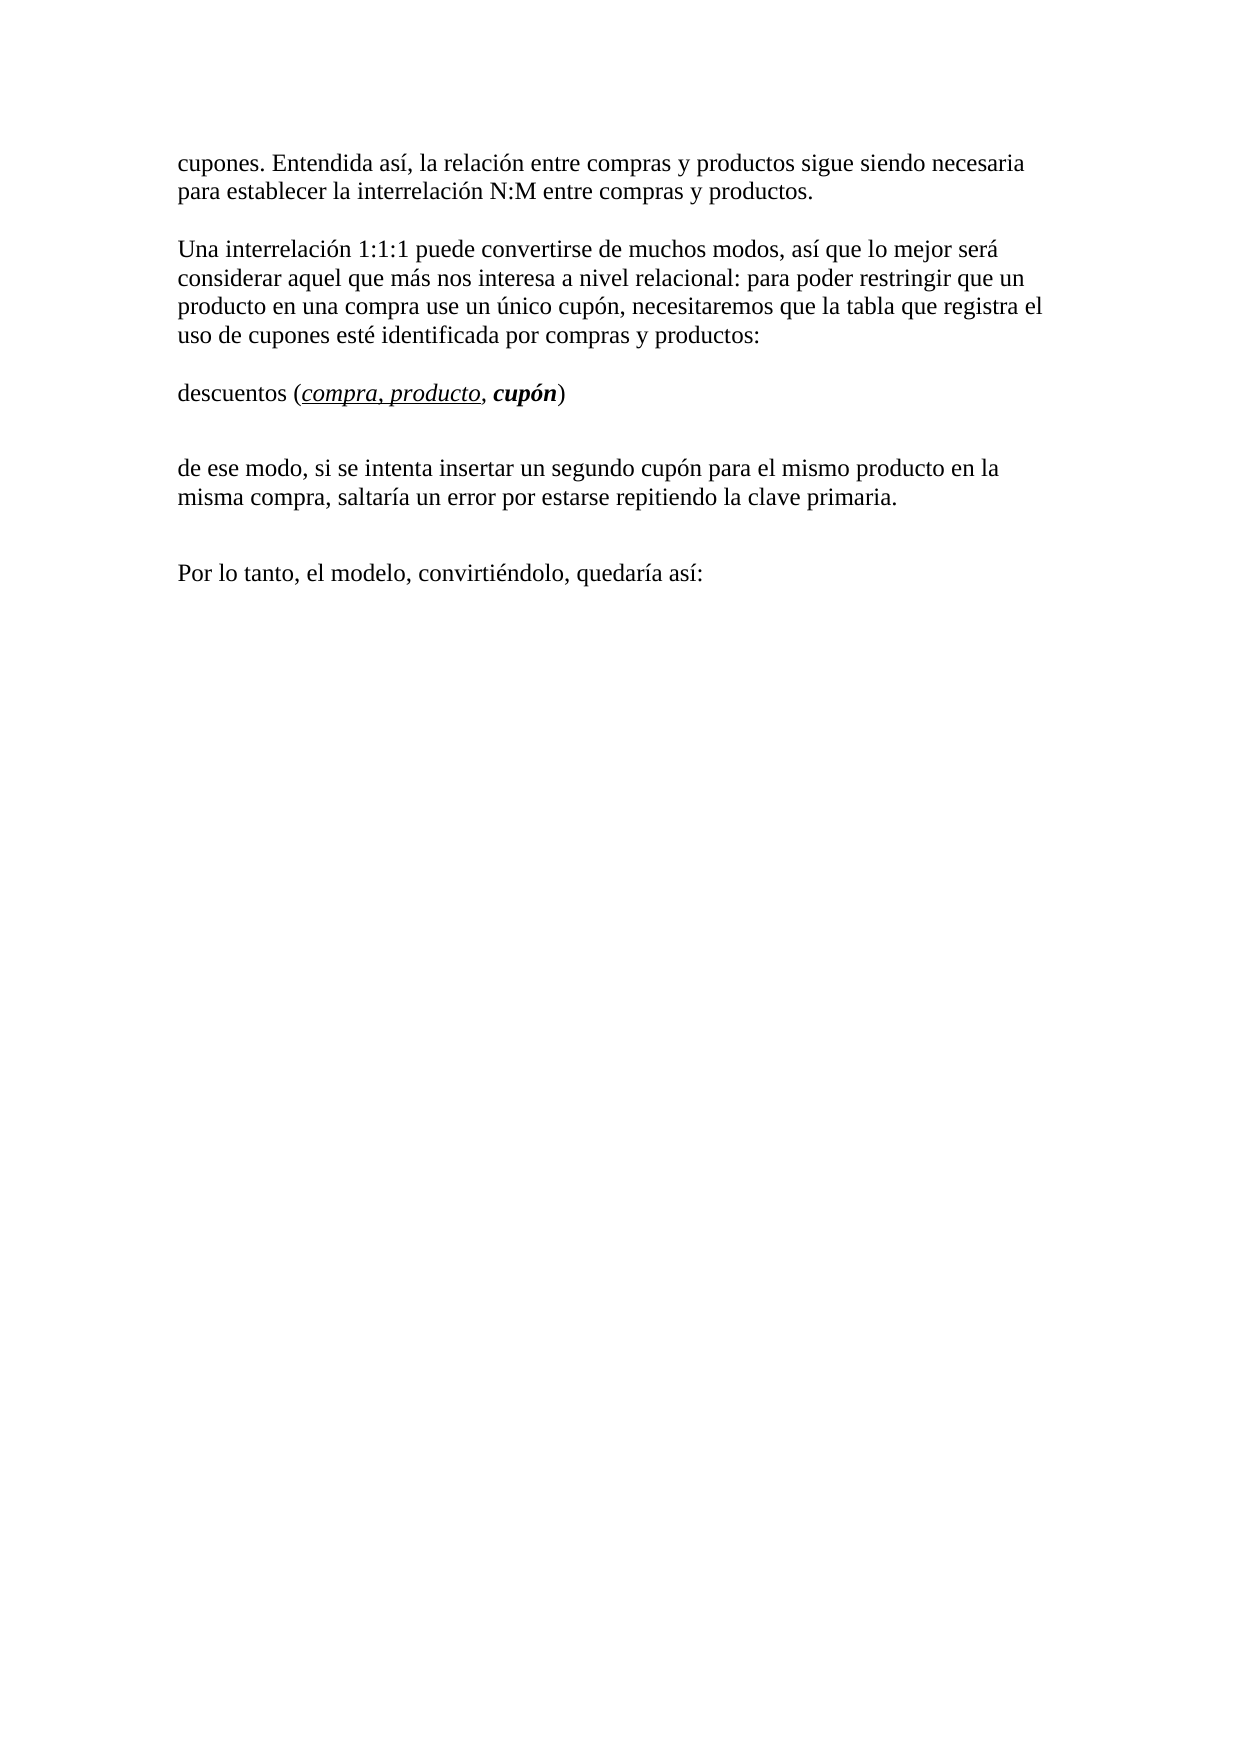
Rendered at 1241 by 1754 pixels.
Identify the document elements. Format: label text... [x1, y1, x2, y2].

text de ese modo, si se intenta insertar un segundo cupón para el mismo producto en la misma compra, saltaría un error por estarse repitiendo la clave primaria. [177, 453, 1063, 511]
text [177, 148, 1063, 406]
text Por lo tanto, el modelo, convirtiéndolo, quedaría así: [177, 558, 1063, 644]
